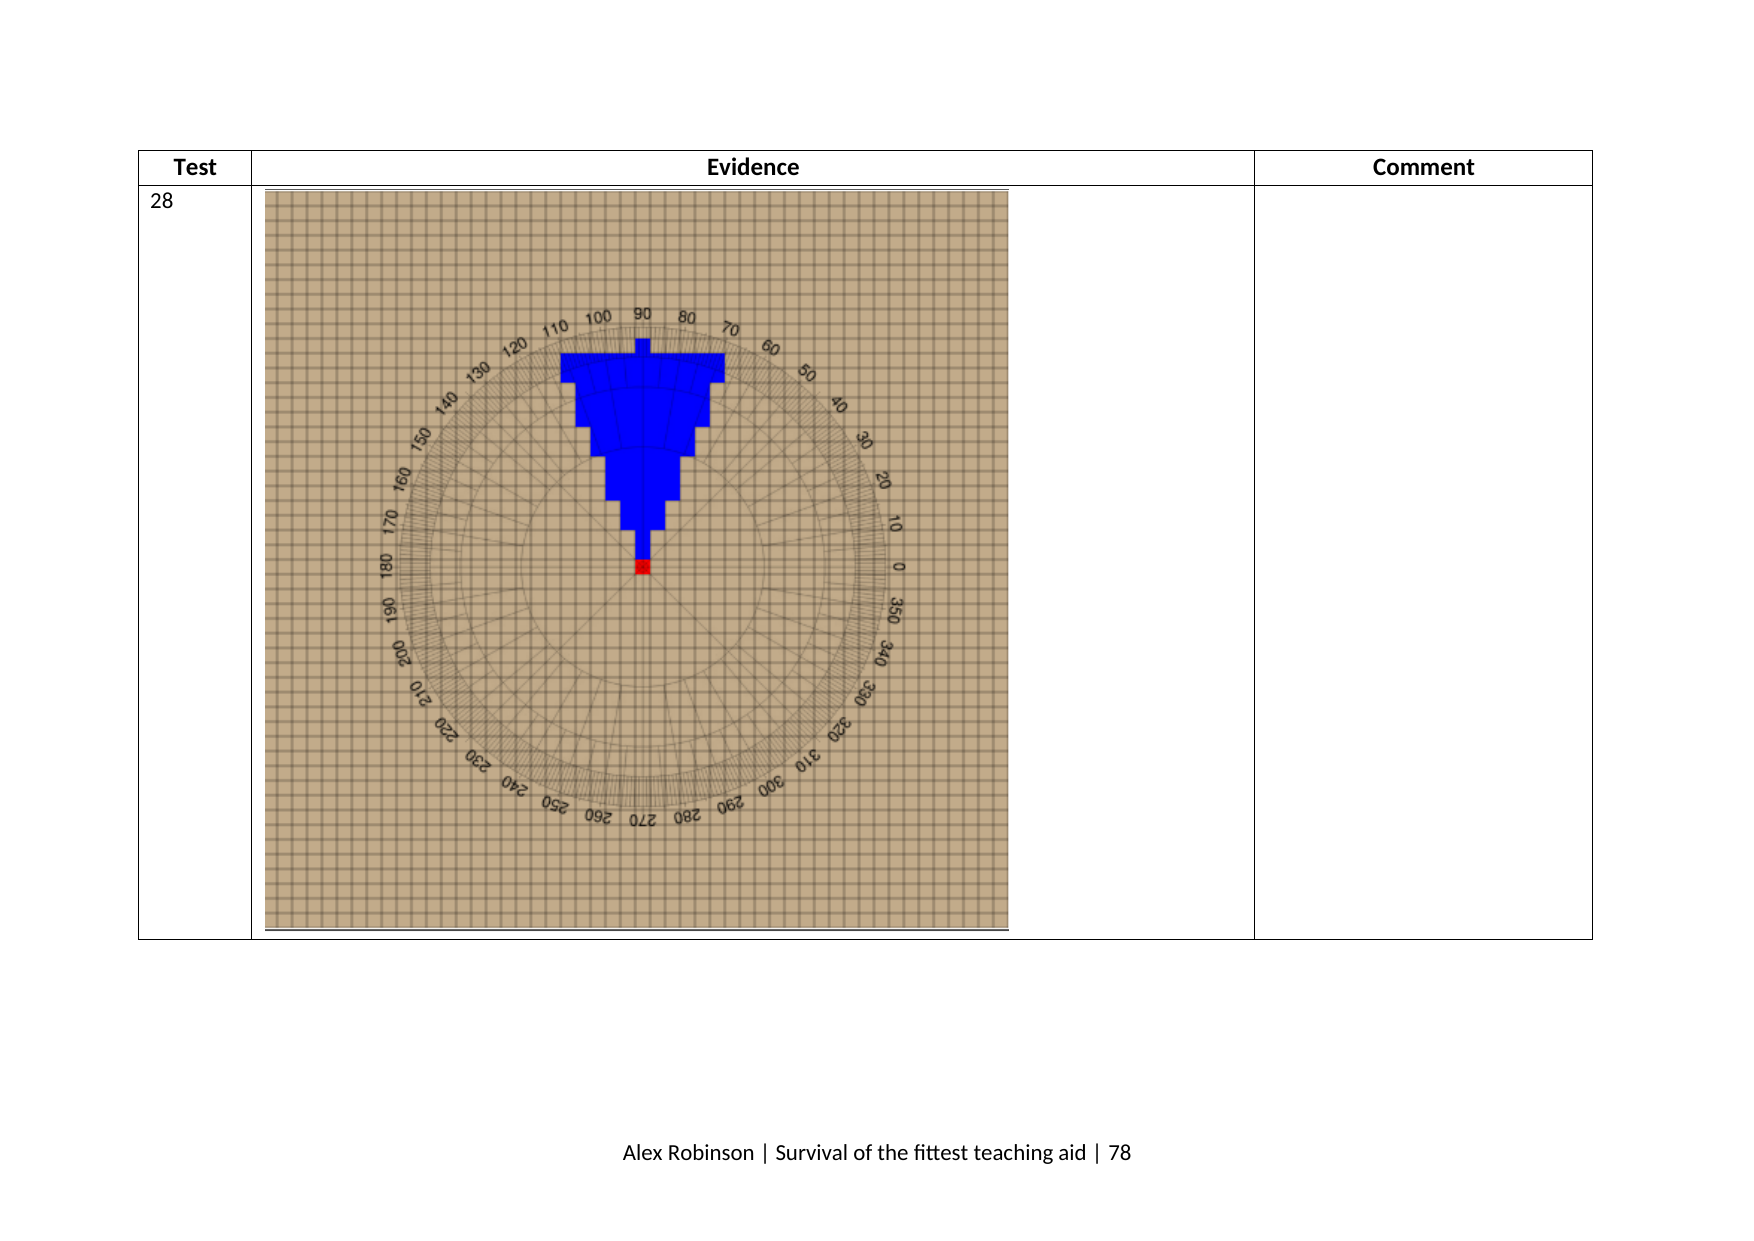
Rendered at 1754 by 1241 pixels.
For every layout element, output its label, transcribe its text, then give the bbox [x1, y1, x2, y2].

table_header Comment [1255, 151, 1592, 185]
table_cell [252, 186, 1254, 939]
table_header Evidence [252, 151, 1254, 185]
table_header Test [139, 151, 251, 185]
table_cell 28 [139, 186, 251, 939]
picture [265, 189, 1009, 932]
